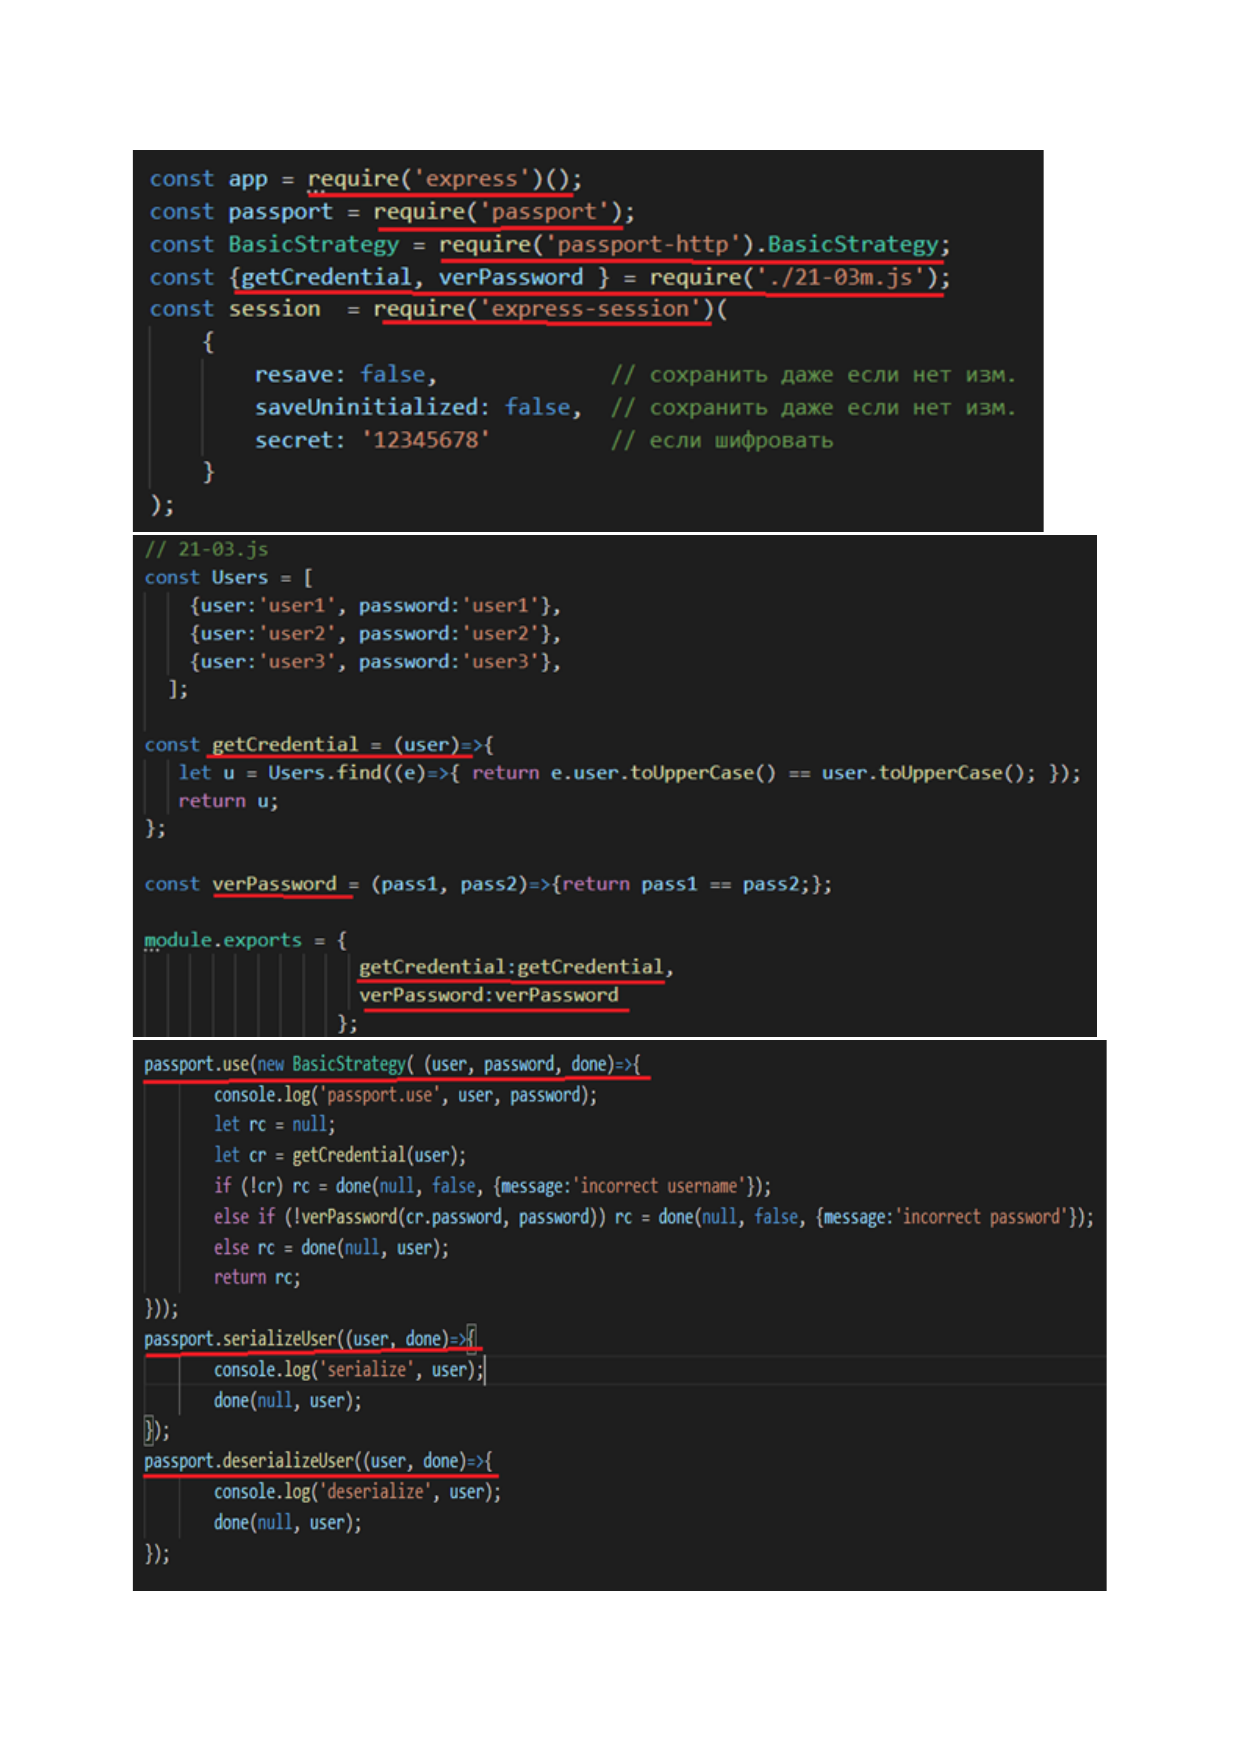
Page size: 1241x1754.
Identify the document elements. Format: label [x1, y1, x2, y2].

picture [132, 535, 1097, 1037]
picture [132, 1040, 1107, 1591]
picture [132, 150, 1044, 532]
